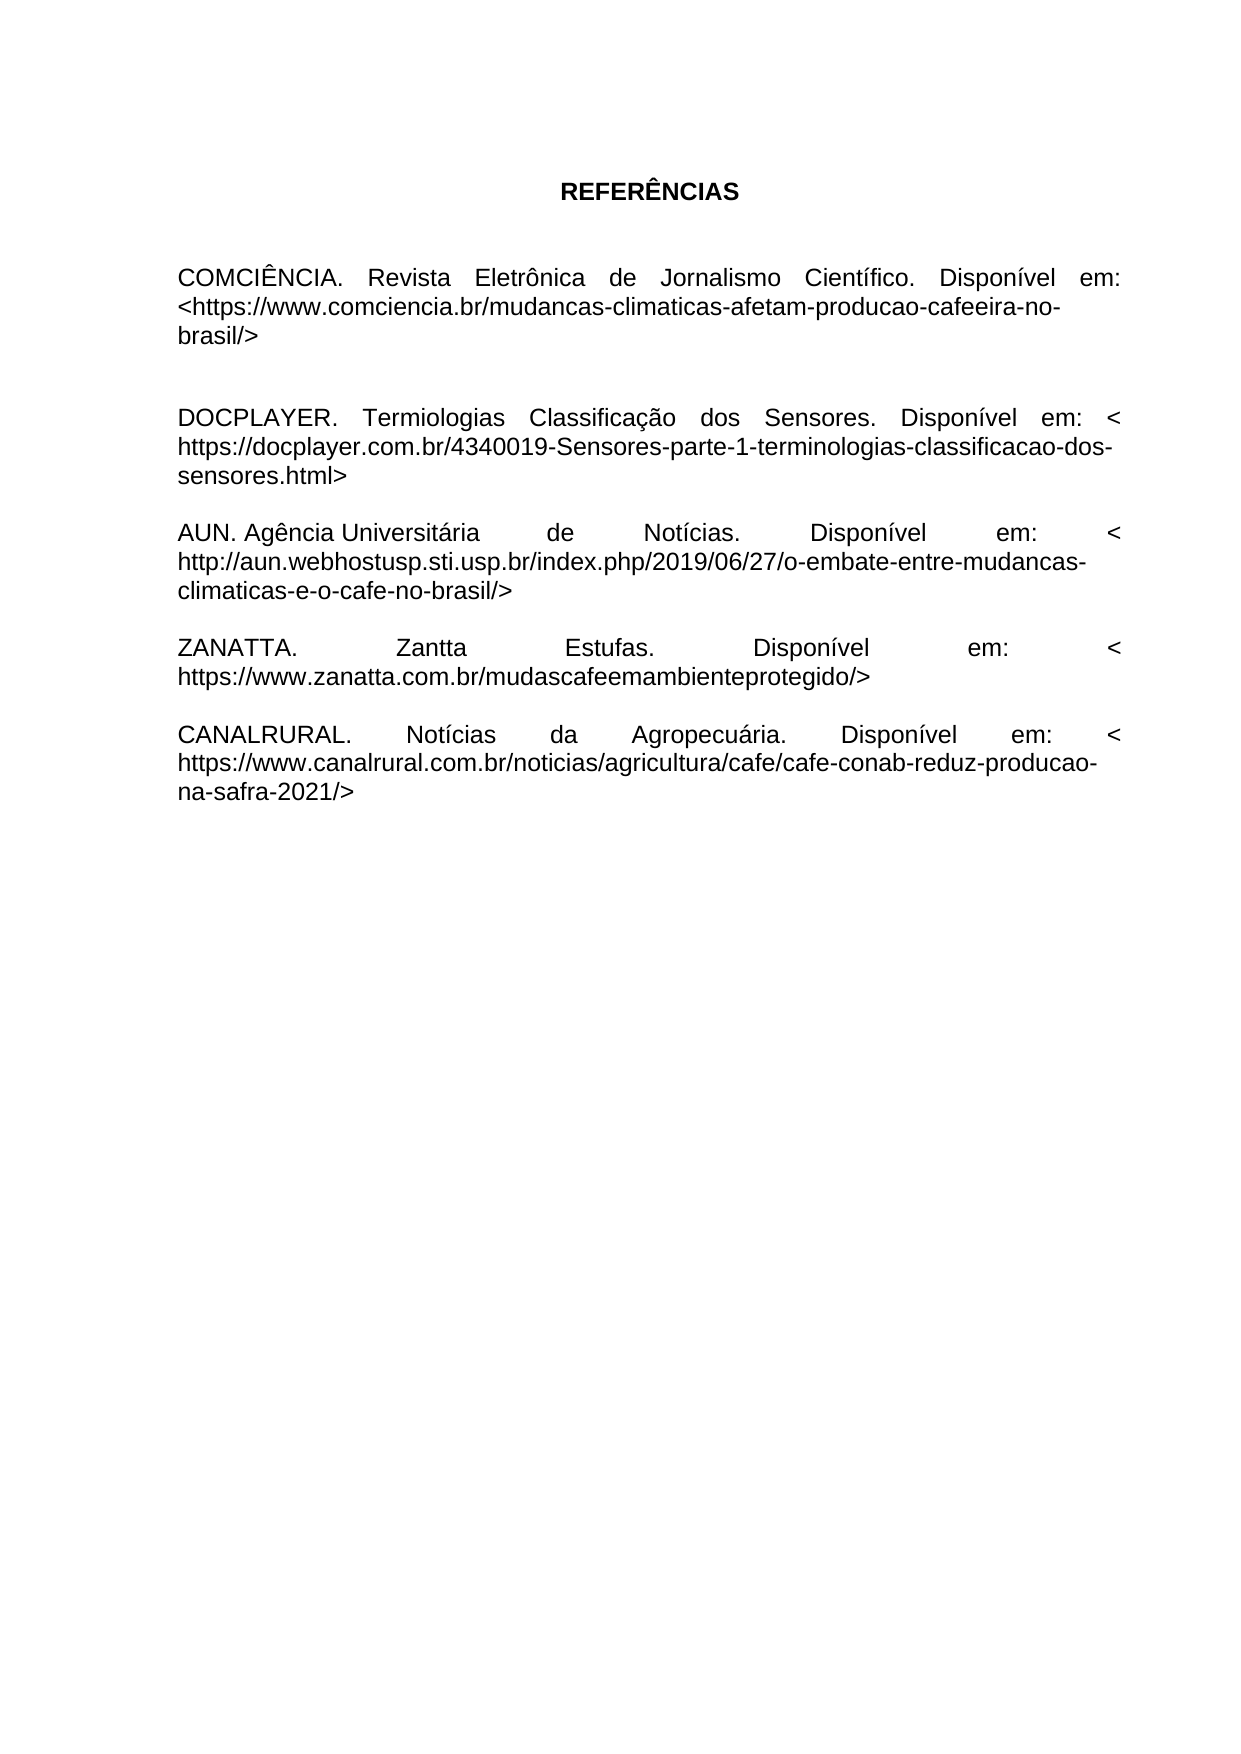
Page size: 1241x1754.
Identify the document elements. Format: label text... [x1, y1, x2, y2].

text DOCPLAYER. Termiologias Classificação dos Sensores. Disponível em: < https://docplayer.com.br/4340019-Sensores-parte-1-terminologias-classificacao-dos-sensores.html> AUN. Agência Universitária de Notícias. Disponível em: < http://aun.webhostusp.sti.usp.br/index.php/2019/06/27/o-embate-entre-mudancas-climaticas-e-o-cafe-no-brasil/> ZANATTA. Zantta Estufas. Disponível em: < https://www.zanatta.com.br/mudascafeemambienteprotegido/> CANALRURAL. Notícias da Agropecuária. Disponível em: < https://www.canalrural.com.br/noticias/agricultura/cafe/cafe-conab-reduz-producao-na-safra-2021/> [177, 403, 1122, 806]
text COMCIÊNCIA. Revista Eletrônica de Jornalismo Científico. Disponível em: <https://www.comciencia.br/mudancas-climaticas-afetam-producao-cafeeira-no-brasil/> [177, 263, 1122, 378]
title ReferÊncias [177, 177, 1122, 206]
